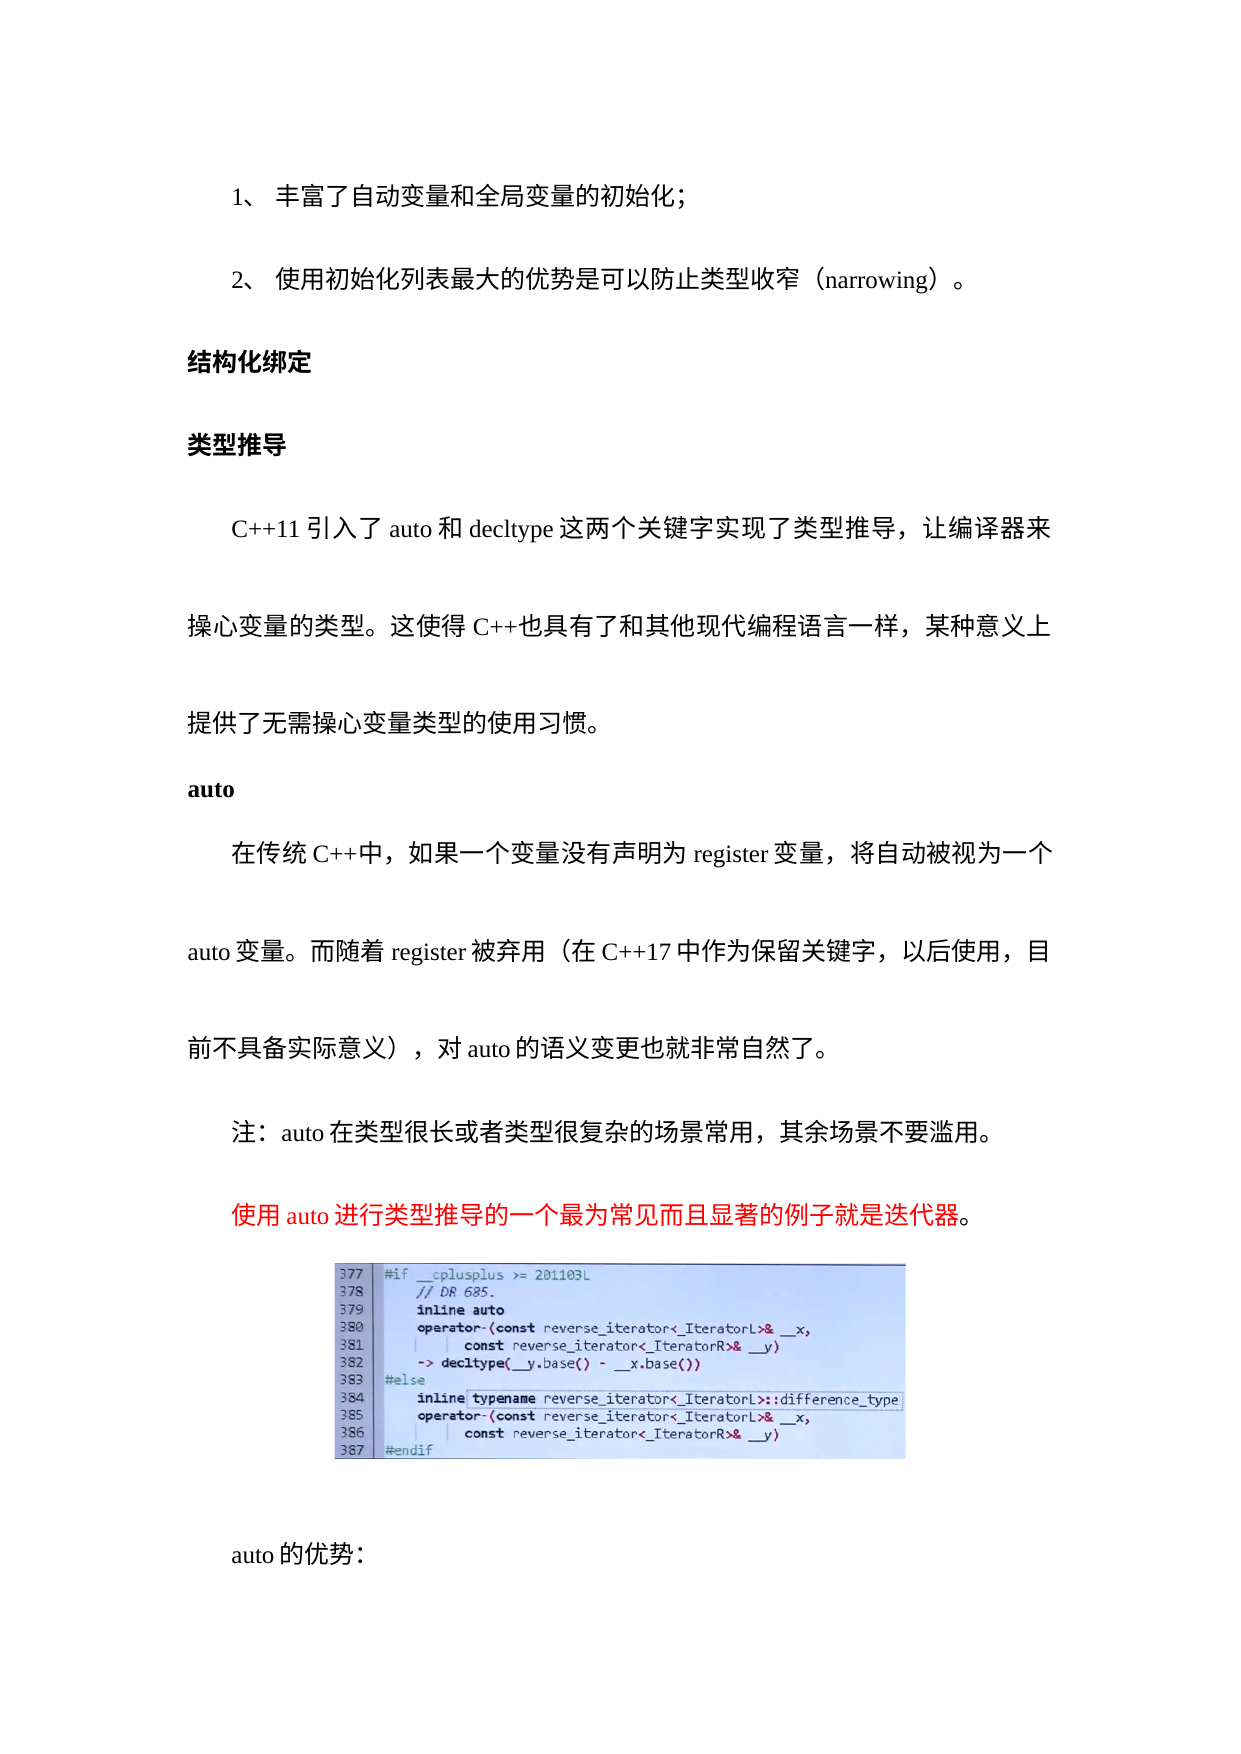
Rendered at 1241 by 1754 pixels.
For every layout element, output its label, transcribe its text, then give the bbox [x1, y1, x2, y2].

list 使用初始化列表最大的优势是可以防止类型收窄（narrowing）。 [231, 245, 1053, 310]
text 使用auto进行类型推导的一个最为常见而且显著的例子就是迭代器。 [187, 1181, 1053, 1246]
text auto的优势： [187, 1520, 1053, 1585]
subtitle 结构化绑定 [187, 328, 1053, 393]
picture [334, 1263, 906, 1459]
list 丰富了自动变量和全局变量的初始化； [231, 162, 1053, 227]
text 在传统C++中，如果一个变量没有声明为register变量，将自动被视为一个auto变量。而随着register被弃用（在C++17中作为保留关键字，以后使用，目前不具备实际意义），对auto的语义变更也就非常自然了。 [187, 819, 1053, 1079]
subtitle auto [187, 773, 1053, 805]
text 注：auto在类型很长或者类型很复杂的场景常用，其余场景不要滥用。 [187, 1098, 1053, 1163]
text C++11引入了auto和decltype这两个关键字实现了类型推导，让编译器来操心变量的类型。这使得C++也具有了和其他现代编程语言一样，某种意义上提供了无需操心变量类型的使用习惯。 [187, 494, 1053, 754]
subtitle 类型推导 [187, 411, 1053, 476]
